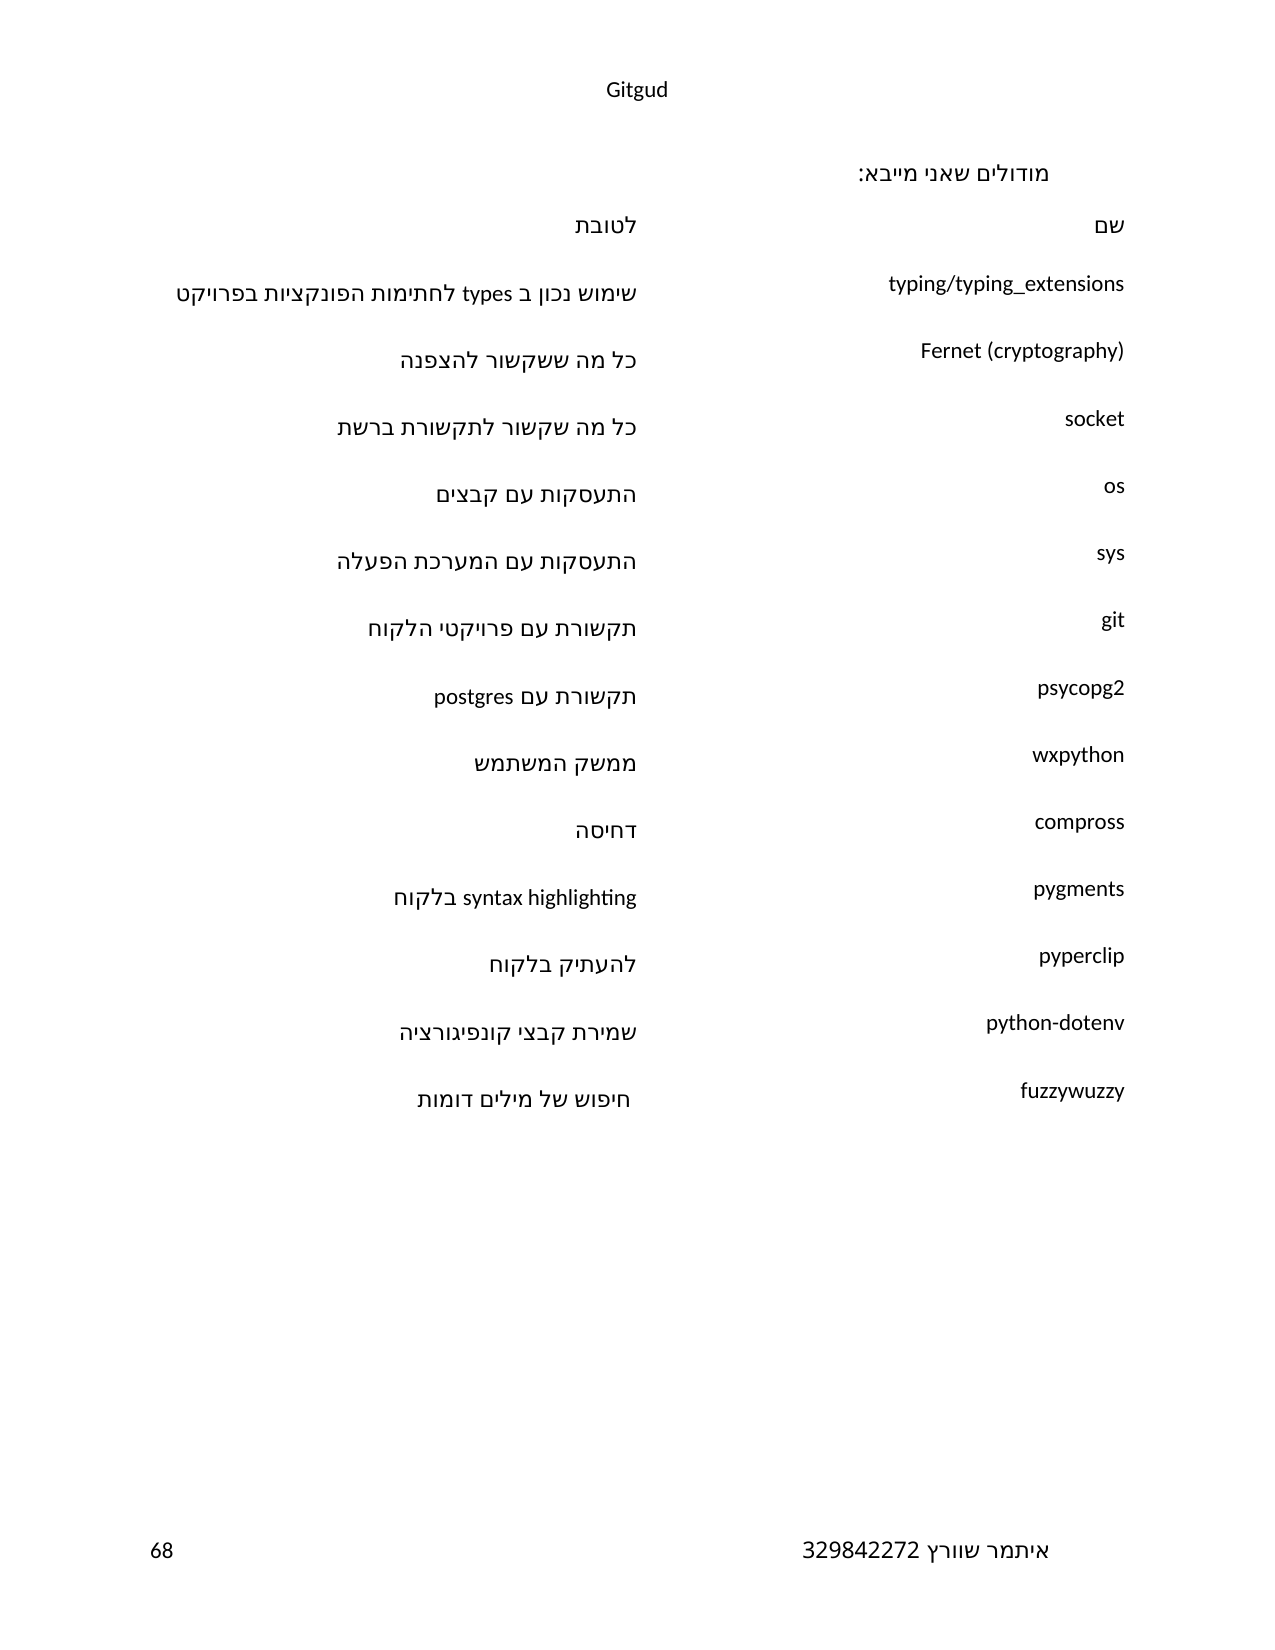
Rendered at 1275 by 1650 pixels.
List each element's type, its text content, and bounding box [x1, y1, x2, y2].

table_cell syntax highlighting בלקוח [159, 874, 637, 941]
table_cell כל מה ששקשור להצפנה [159, 337, 637, 404]
table_cell כל מה שקשור לתקשורת ברשת [159, 404, 637, 471]
table_cell psycopg2 [637, 673, 1125, 740]
table_cell תקשורת עם postgres [159, 673, 637, 740]
table_cell python-dotenv [637, 1009, 1125, 1076]
table_header שם [637, 202, 1125, 269]
table_cell socket [637, 404, 1125, 471]
table_cell git [637, 605, 1125, 673]
table_cell התעסקות עם קבצים [159, 471, 637, 538]
table_cell pyperclip [637, 941, 1125, 1008]
text מודולים שאני מייבא: [150, 150, 1050, 198]
table_cell compross [637, 807, 1125, 874]
table_header לטובת [159, 202, 637, 269]
table_cell pygments [637, 874, 1125, 941]
table_cell דחיסה [159, 807, 637, 874]
table_cell שימוש נכון ב types לחתימות הפונקציות בפרויקט [159, 270, 637, 337]
table_cell typing/typing_extensions [637, 270, 1125, 337]
table_cell להעתיק בלקוח [159, 941, 637, 1008]
table_cell תקשורת עם פרויקטי הלקוח [159, 605, 637, 673]
table_cell os [637, 471, 1125, 538]
table_cell Fernet (cryptography) [637, 337, 1125, 404]
table_cell wxpython [637, 740, 1125, 807]
table_cell התעסקות עם המערכת הפעלה [159, 538, 637, 605]
table_cell חיפוש של מילים דומות [159, 1076, 637, 1143]
table_cell fuzzywuzzy [637, 1076, 1125, 1143]
table_cell שמירת קבצי קונפיגורציה [159, 1009, 637, 1076]
table_cell sys [637, 538, 1125, 605]
table_cell ממשק המשתמש [159, 740, 637, 807]
